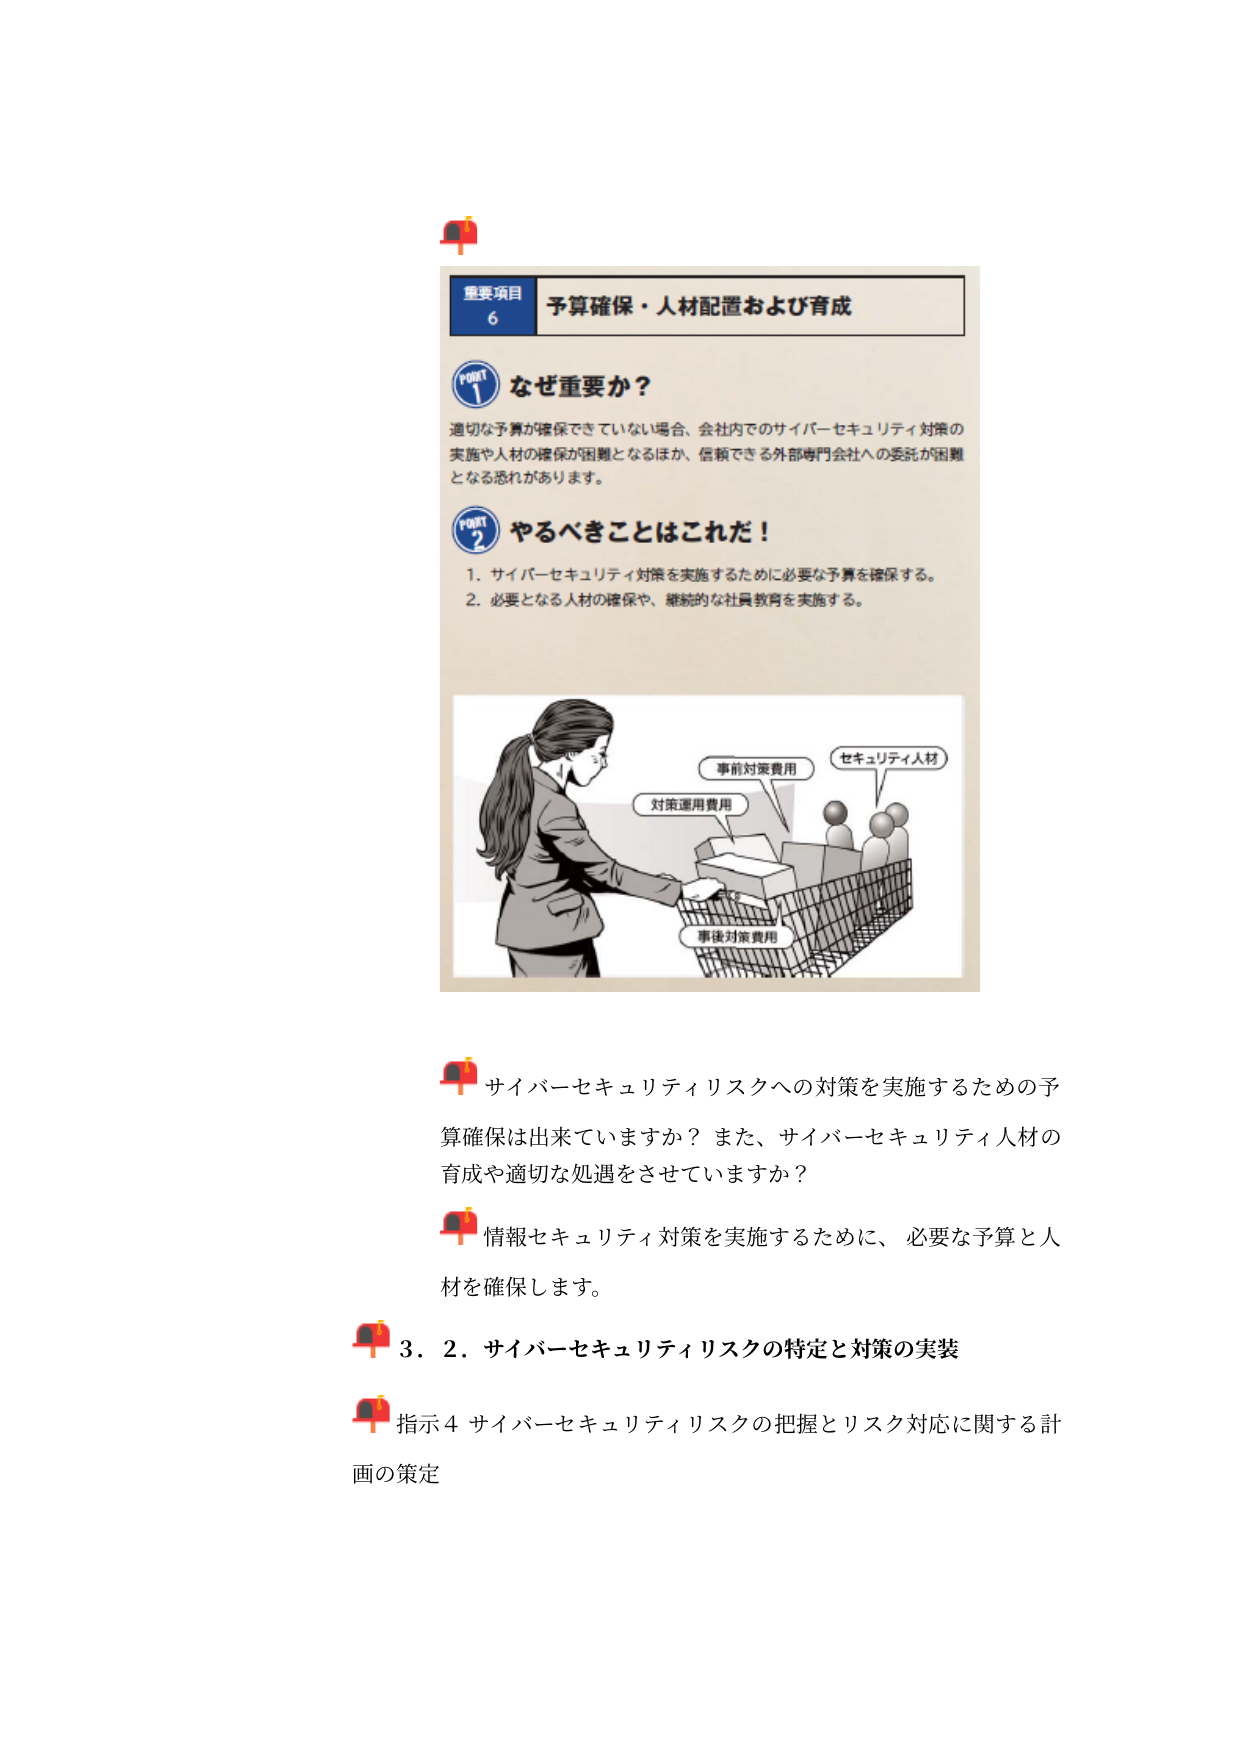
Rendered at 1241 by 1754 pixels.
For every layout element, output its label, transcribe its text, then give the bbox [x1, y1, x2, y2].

picture [439, 266, 981, 992]
picture [439, 1057, 478, 1095]
picture [352, 1395, 390, 1433]
picture [439, 216, 478, 255]
picture [352, 1320, 390, 1358]
text 情報セキュリティ対策を実施するために、 必要な予算と人材を確保します。 [440, 1192, 1063, 1304]
text サイバーセキュリティリスクへの対策を実施するための予算確保は出来ていますか？ また、サイバーセキュリティ人材の育成や適切な処遇をさせていますか？ [440, 1042, 1063, 1192]
picture [439, 1207, 478, 1245]
text ３．２．サイバーセキュリティリスクの特定と対策の実装 [352, 1304, 1063, 1379]
text 指示４ サイバーセキュリティリスクの把握とリスク対応に関する計画の策定 [352, 1379, 1063, 1492]
